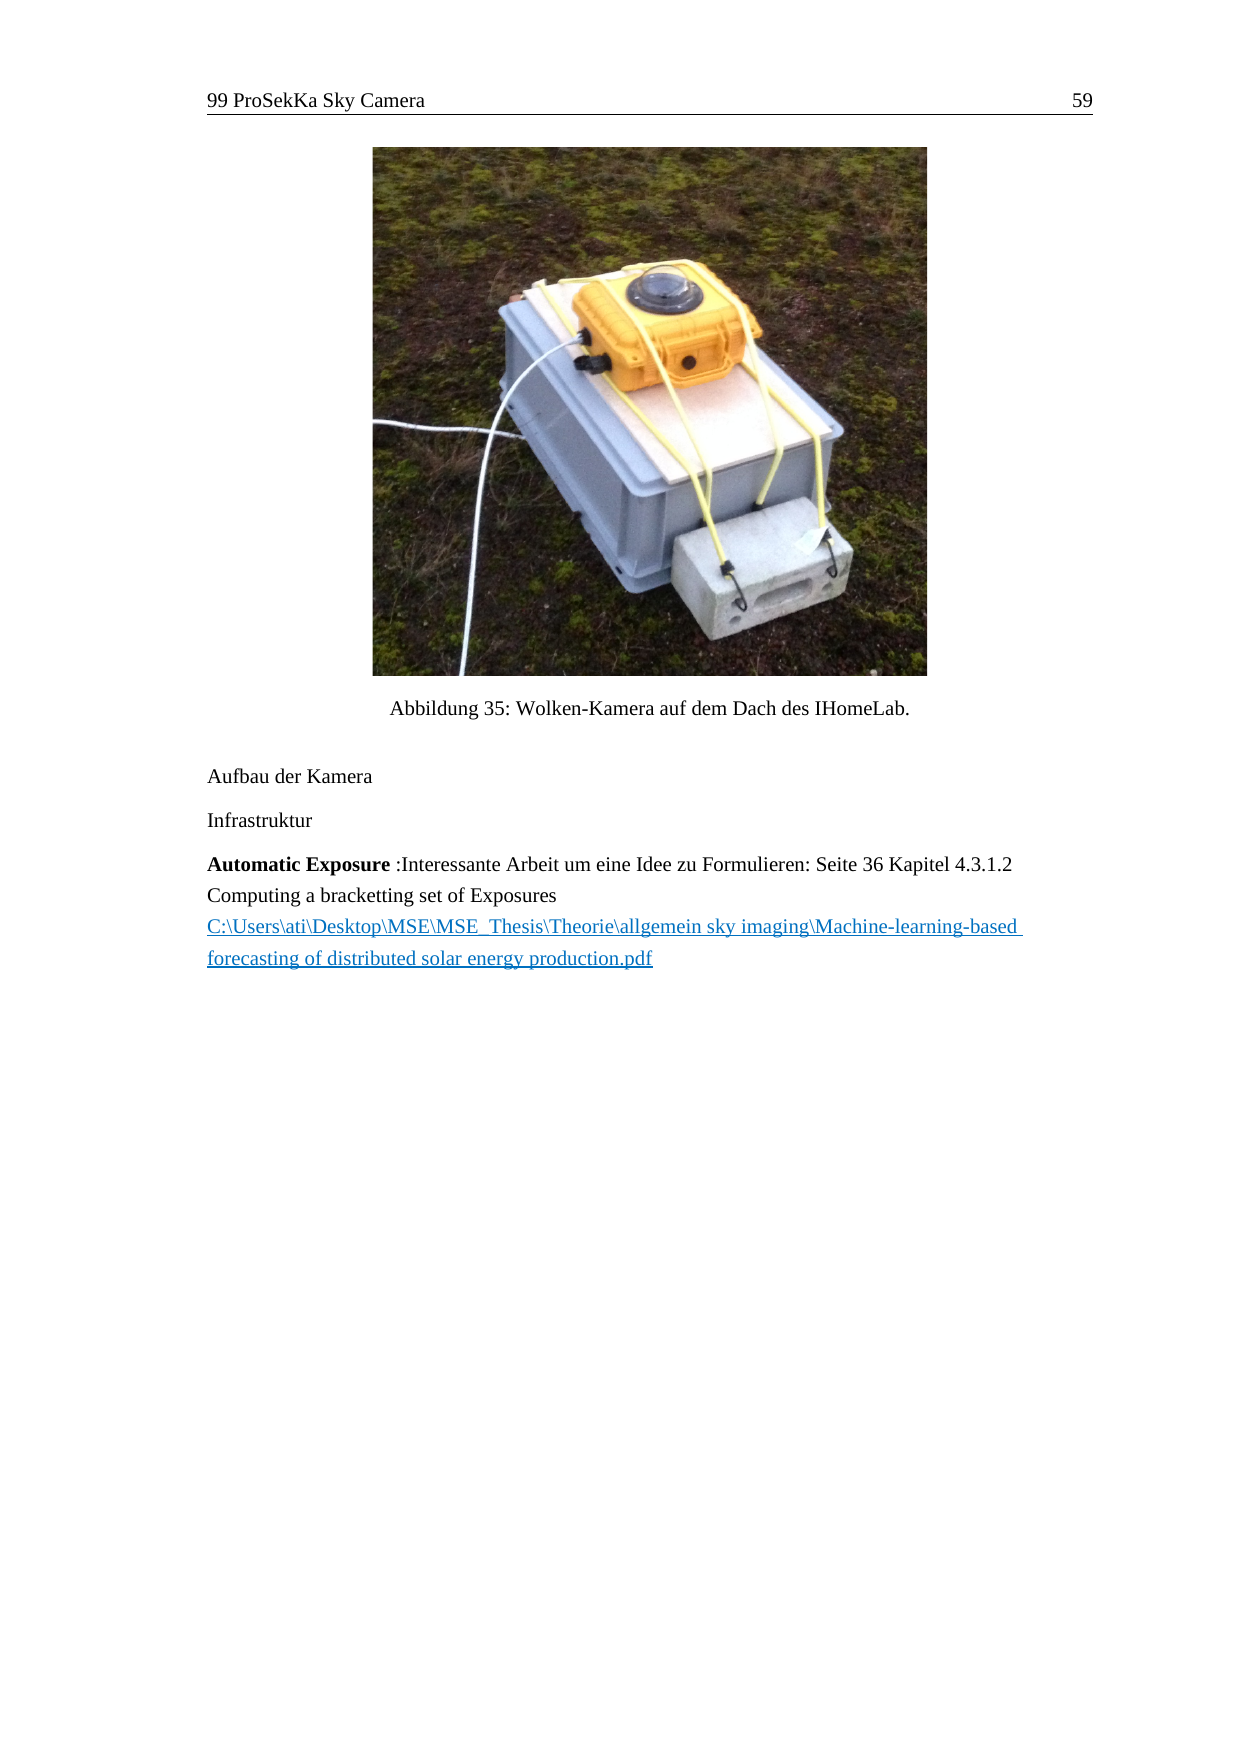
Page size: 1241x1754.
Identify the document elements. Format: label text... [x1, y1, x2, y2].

text Aufbau der Kamera [207, 764, 1093, 788]
picture [372, 147, 928, 676]
text Automatic Exposure :Interessante Arbeit um eine Idee zu Formulieren: Seite 36 Kapitel 4.3.1.2 Computing a bracketting set of Exposures C:\Users\ati\Desktop\MSE\MSE_Thesis\Theorie\allgemein sky imaging\Machine-learning-based forecasting of distributed solar energy production.pdf [207, 852, 1093, 970]
text Abbildung 35: Wolken-Kamera auf dem Dach des IHomeLab. [207, 696, 1093, 720]
text Infrastruktur [207, 808, 1093, 832]
